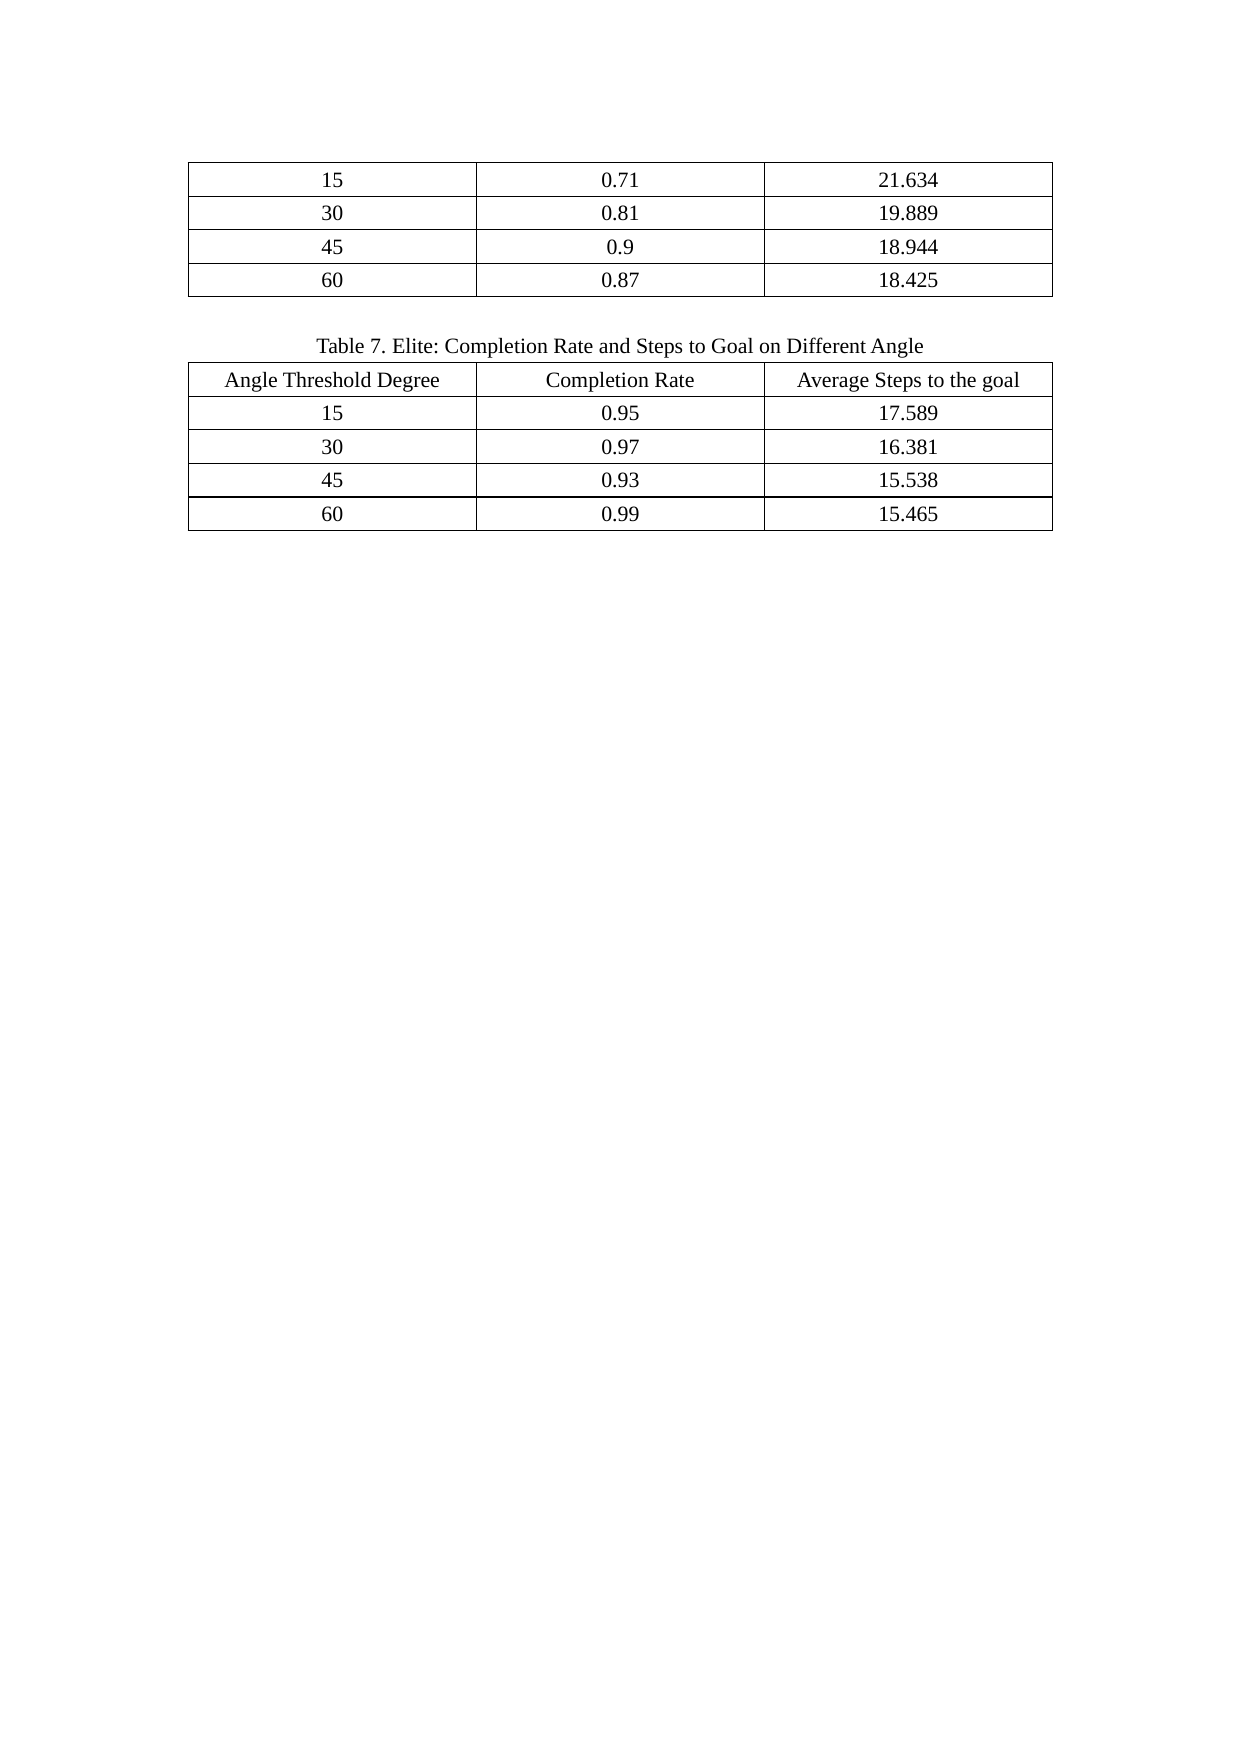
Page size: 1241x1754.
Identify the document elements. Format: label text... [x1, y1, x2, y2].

table_cell 19.889 [765, 197, 1052, 229]
table_cell 15 [189, 397, 476, 429]
table_header Angle Threshold Degree [189, 363, 476, 396]
table_cell 21.634 [765, 163, 1052, 196]
table_cell 15 [189, 163, 476, 196]
table_cell 30 [189, 430, 476, 463]
table_cell 15.538 [765, 464, 1052, 496]
table_cell 0.81 [477, 197, 764, 229]
table_cell 17.589 [765, 397, 1052, 429]
table_cell 0.97 [477, 430, 764, 463]
table_cell 0.93 [477, 464, 764, 496]
text Table 7. Elite: Completion Rate and Steps to Goal on Different Angle [187, 330, 1053, 362]
table_cell 18.425 [765, 264, 1052, 296]
table_cell 45 [189, 464, 476, 496]
table_cell 45 [189, 230, 476, 263]
table_cell 0.87 [477, 264, 764, 296]
table_cell 15.465 [765, 498, 1052, 530]
table_cell 16.381 [765, 430, 1052, 463]
table_cell 0.95 [477, 397, 764, 429]
table_cell 0.99 [477, 498, 764, 530]
table_cell 30 [189, 197, 476, 229]
table_header Completion Rate [477, 363, 764, 396]
table_cell 18.944 [765, 230, 1052, 263]
table_cell 60 [189, 498, 476, 530]
table_cell 0.71 [477, 163, 764, 196]
table_cell 0.9 [477, 230, 764, 263]
table_header Average Steps to the goal [765, 363, 1052, 396]
table_cell 60 [189, 264, 476, 296]
